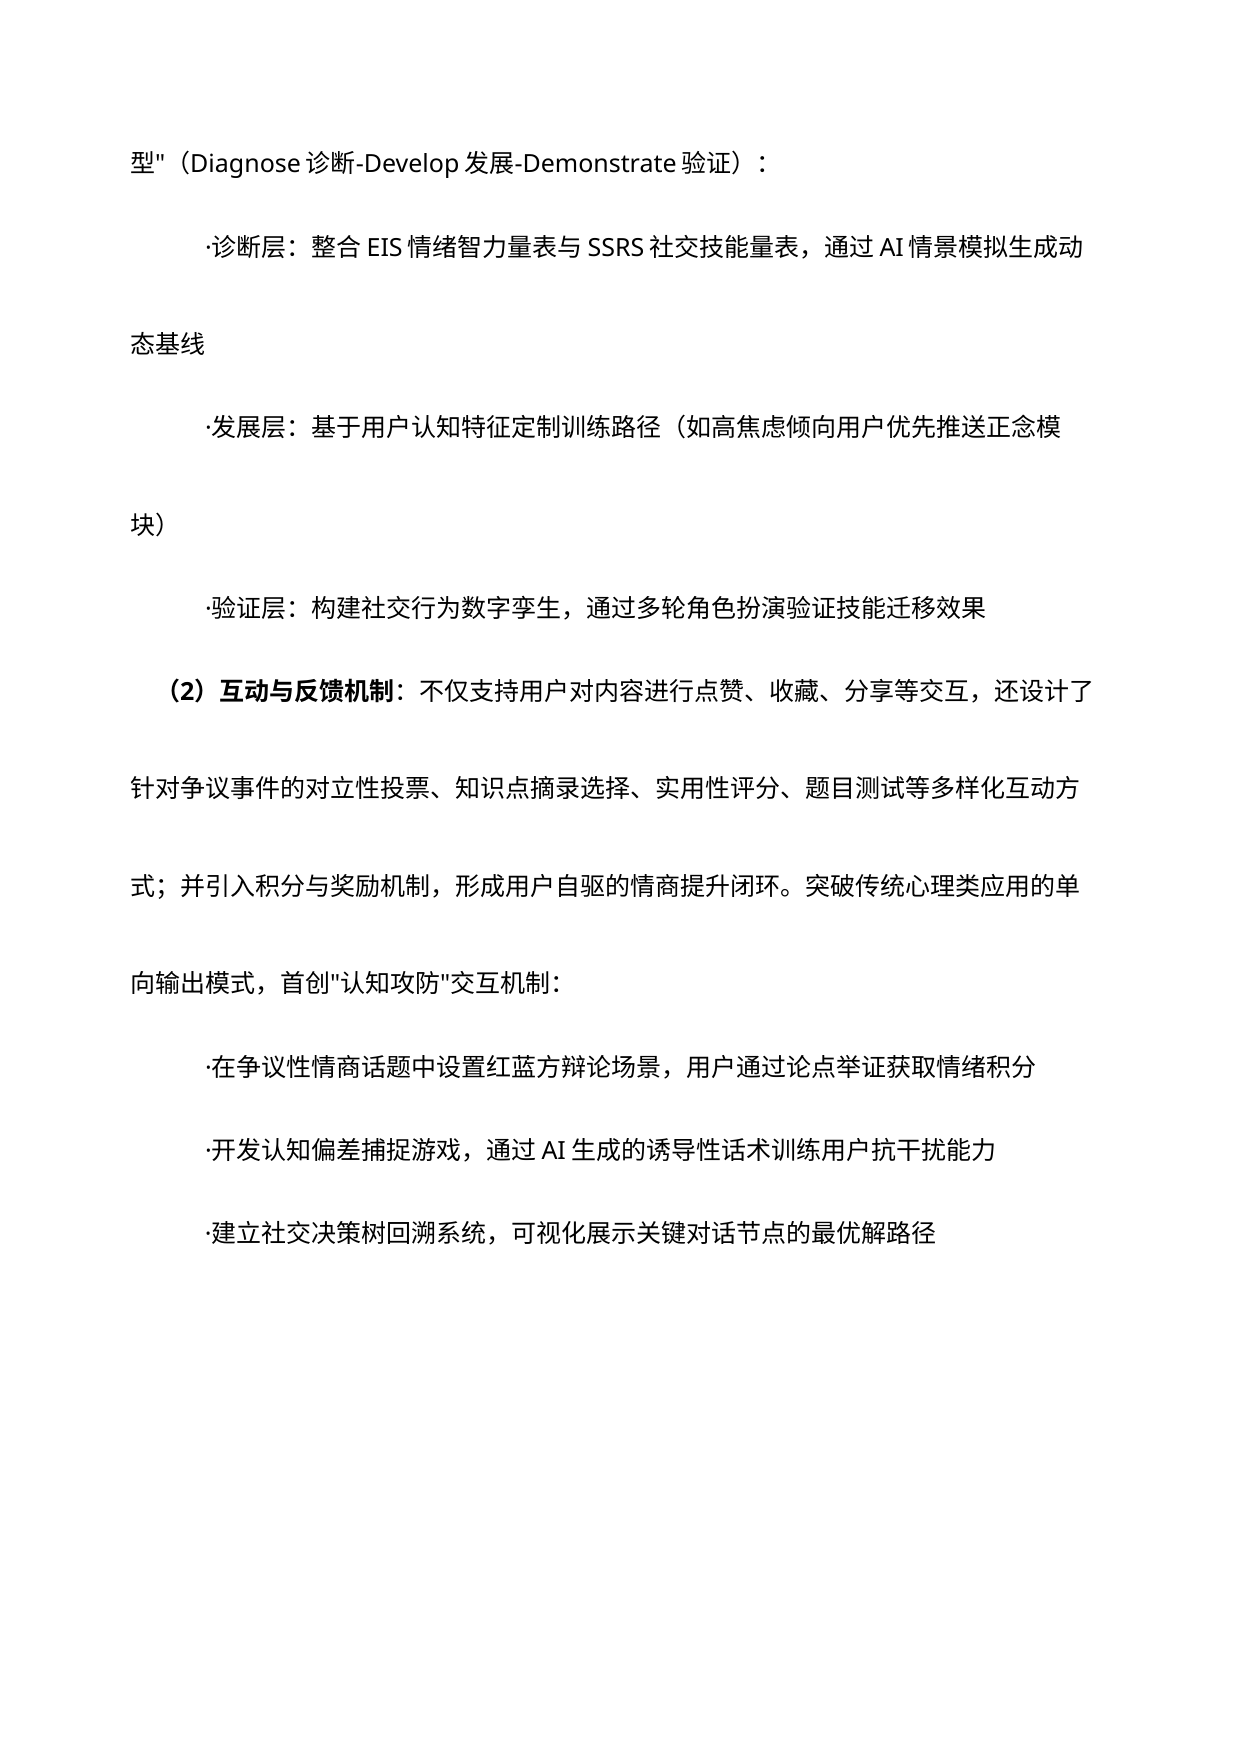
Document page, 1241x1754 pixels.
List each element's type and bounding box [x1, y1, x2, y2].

table_header [119, 130, 1122, 1276]
